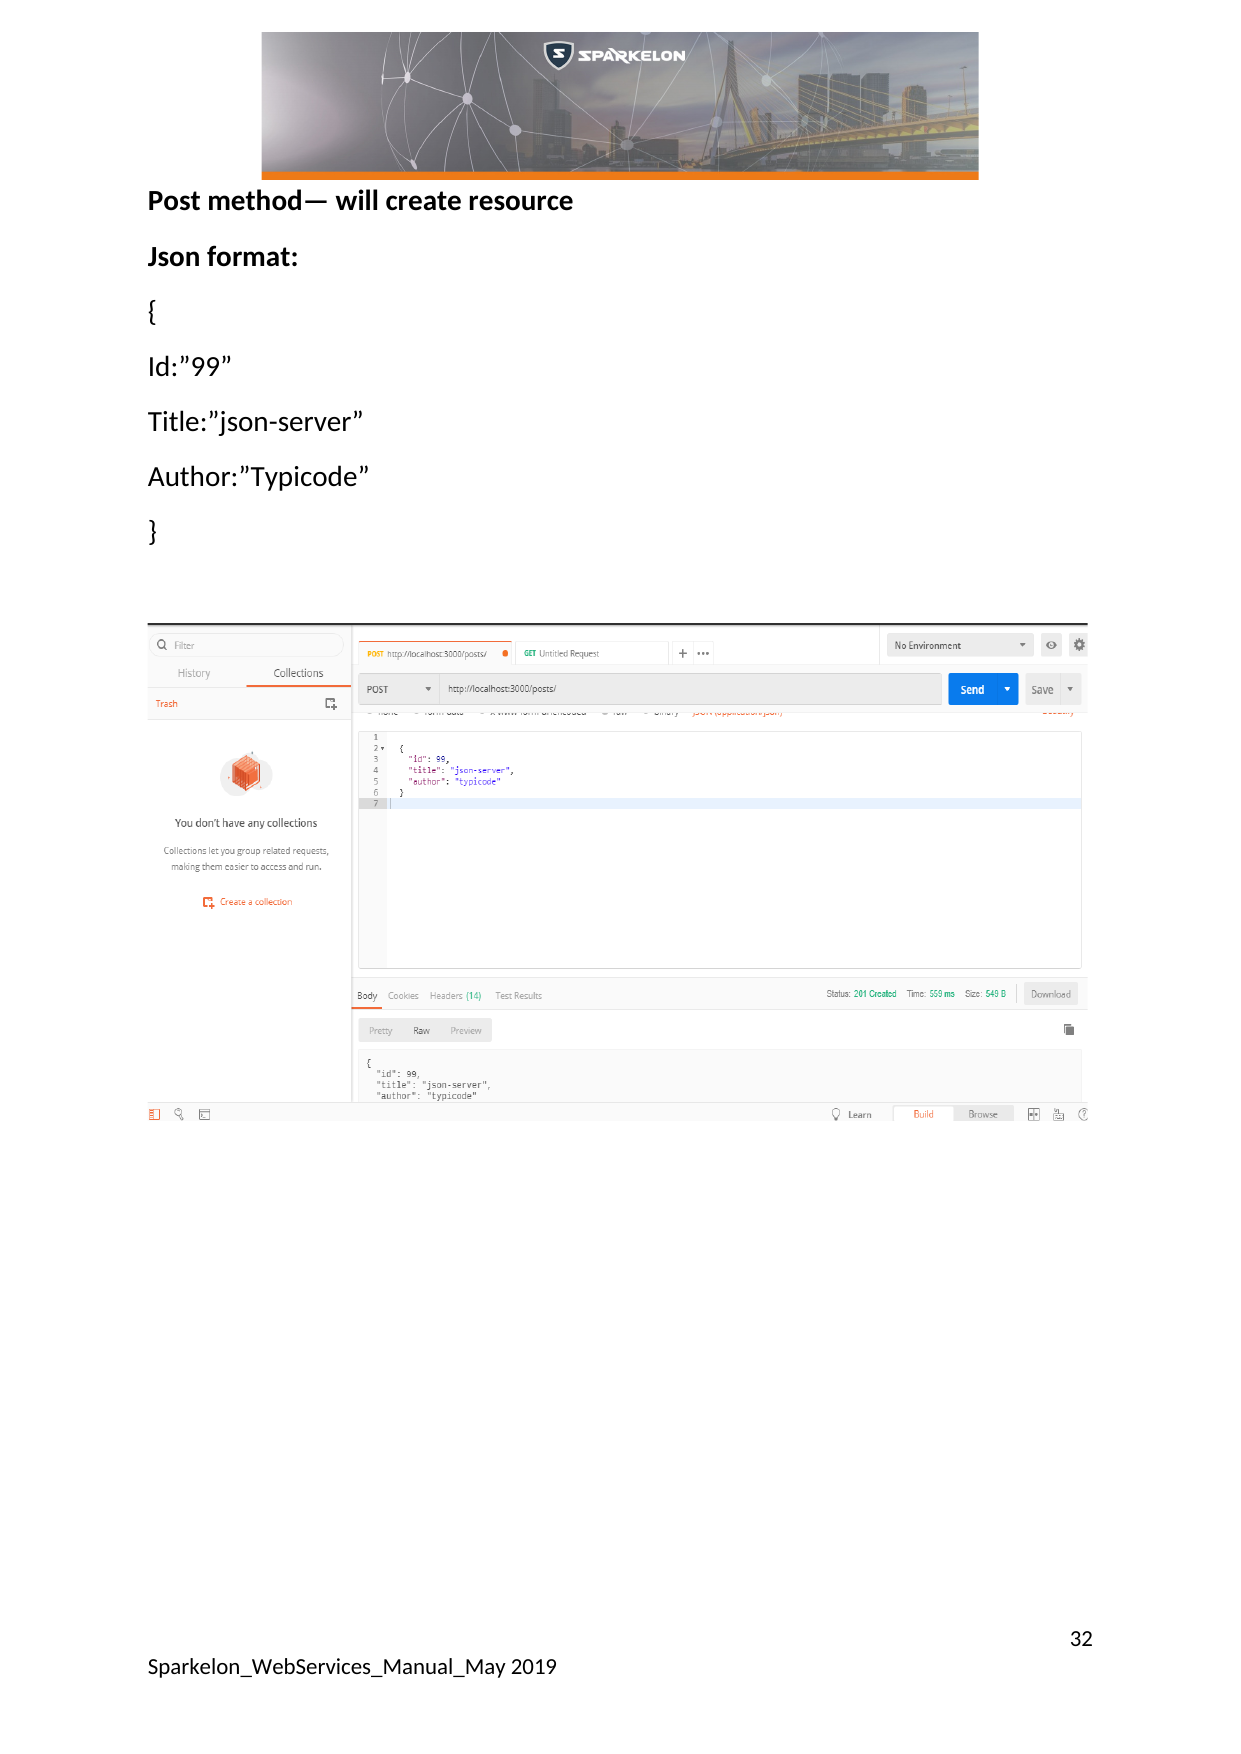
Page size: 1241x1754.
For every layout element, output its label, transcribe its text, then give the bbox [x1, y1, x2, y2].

text Json format: [148, 238, 1093, 273]
text Id:”99” [148, 348, 1093, 383]
picture [147, 623, 1088, 1121]
text } [148, 513, 1093, 549]
picture [261, 32, 979, 148]
text Author:”Typicode” [148, 458, 1093, 494]
text { [148, 293, 1093, 328]
text Title:”json-server” [148, 403, 1093, 438]
text Post method— will create resource [148, 148, 1093, 218]
